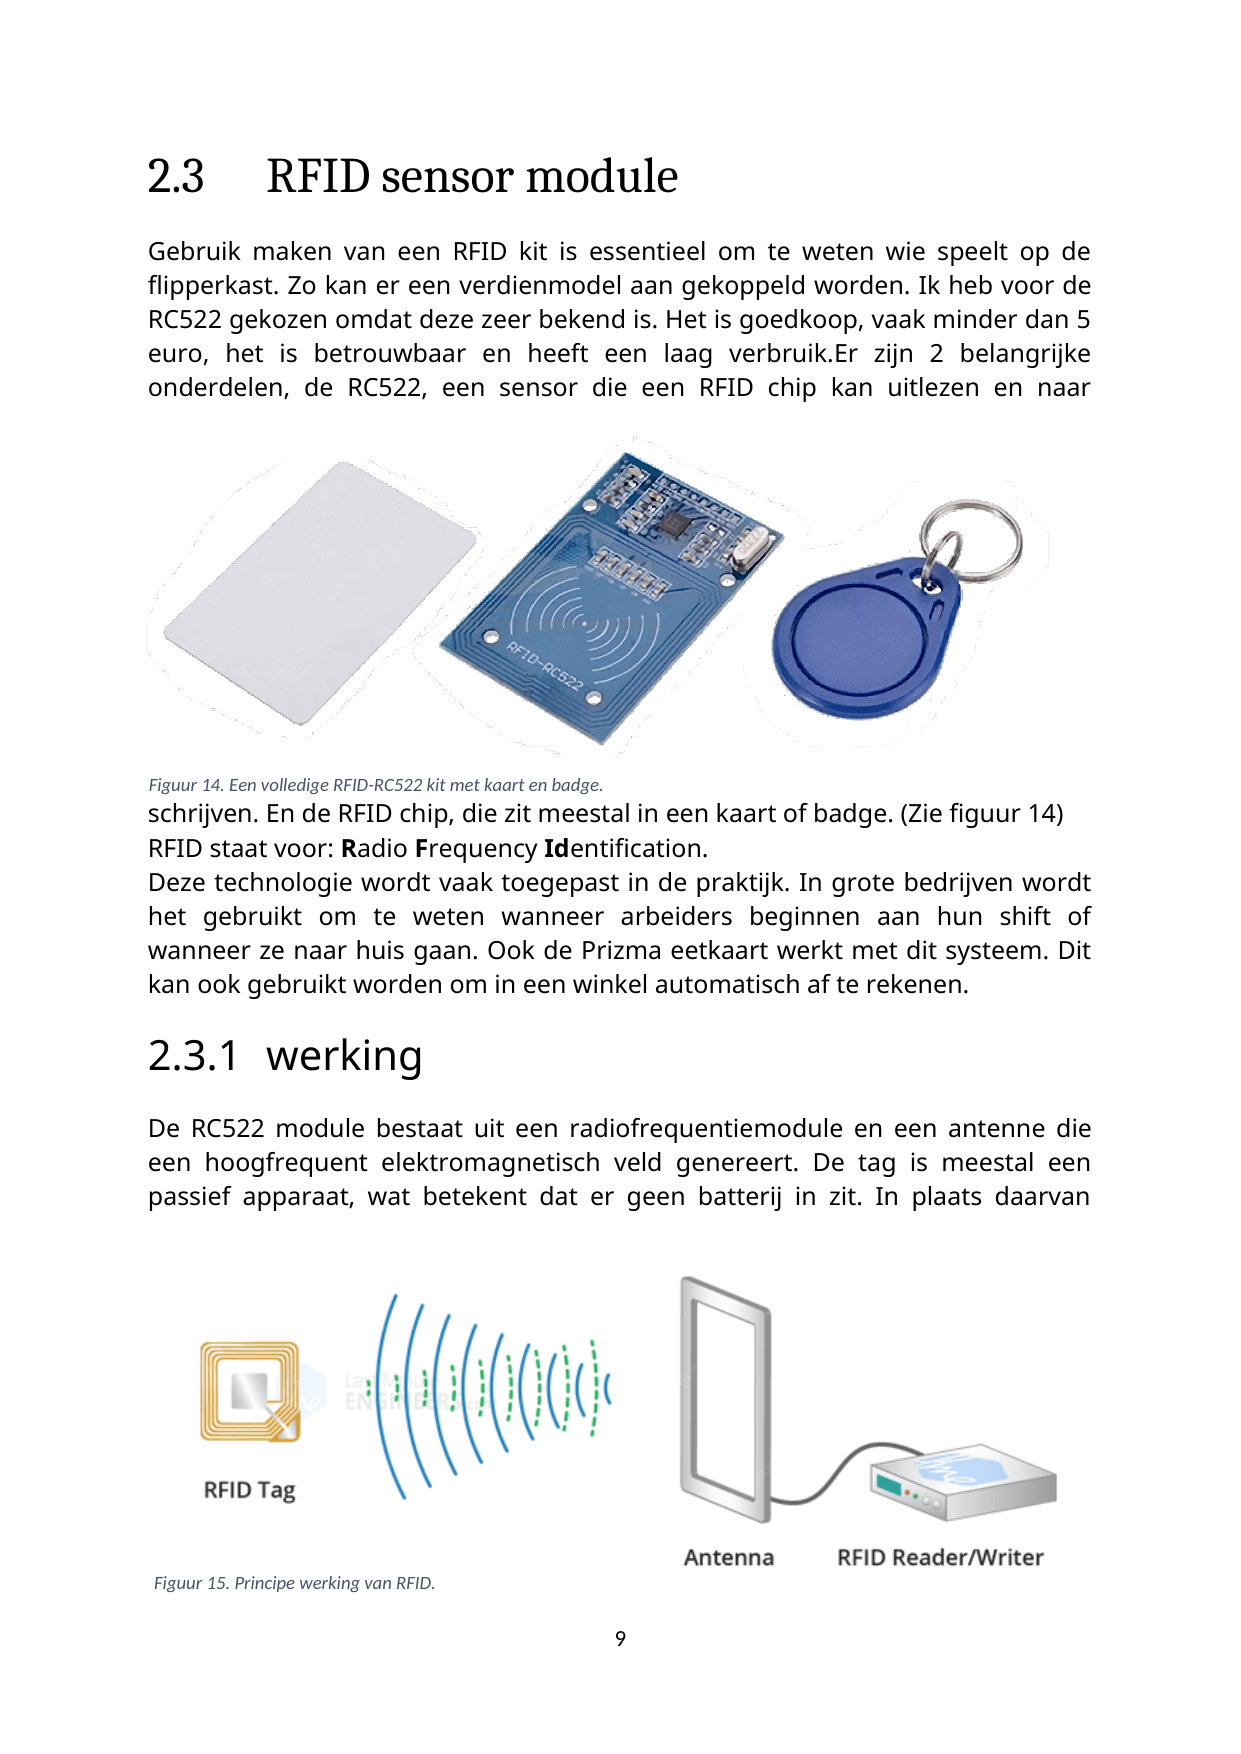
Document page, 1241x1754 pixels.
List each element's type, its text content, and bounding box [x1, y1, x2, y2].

text De RC522 module bestaat uit een radiofrequentiemodule en een antenne die een hoogfrequent elektromagnetisch veld genereert. De tag is meestal een passief apparaat, wat betekent dat er geen batterij in zit. In plaats daarvan bevat het een microchip die informatie opslaat en verwerkt, en een antenne om het ​​signaal te ontvangen en te verzenden. [148, 1111, 1093, 1213]
picture [148, 1271, 1094, 1572]
text RFID staat voor: Radio Frequency Identification. [148, 830, 1093, 864]
text Gebruik maken van een RFID kit is essentieel om te weten wie speelt op de flipperkast. Zo kan er een verdienmodel aan gekoppeld worden. Ik heb voor de RC522 gekozen omdat deze zeer bekend is. Het is goedkoop, vaak minder dan 5 euro, het is betrouwbaar en heeft een laag verbruik.Er zijn 2 belangrijke onderdelen, de RC522, een sensor die een RFID chip kan uitlezen en naar schrijven. En de RFID chip, die zit meestal in een kaart of badge. (Zie figuur 14) [148, 762, 1093, 830]
subtitle RFID sensor module [148, 148, 1093, 205]
picture [125, 430, 1094, 762]
subtitle werking [148, 1026, 1093, 1082]
text Deze technologie wordt vaak toegepast in de praktijk. In grote bedrijven wordt het gebruikt om te weten wanneer arbeiders beginnen aan hun shift of wanneer ze naar huis gaan. Ook de Prizma eetkaart werkt met dit systeem. Dit kan ook gebruikt worden om in een winkel automatisch af te rekenen. [148, 864, 1093, 1001]
text Gebruik maken van een RFID kit is essentieel om te weten wie speelt op de flipperkast. Zo kan er een verdienmodel aan gekoppeld worden. Ik heb voor de RC522 gekozen omdat deze zeer bekend is. Het is goedkoop, vaak minder dan 5 euro, het is betrouwbaar en heeft een laag verbruik.Er zijn 2 belangrijke onderdelen, de RC522, een sensor die een RFID chip kan uitlezen en naar schrijven. En de RFID chip, die zit meestal in een kaart of badge. (Zie figuur 14) [148, 234, 1093, 430]
